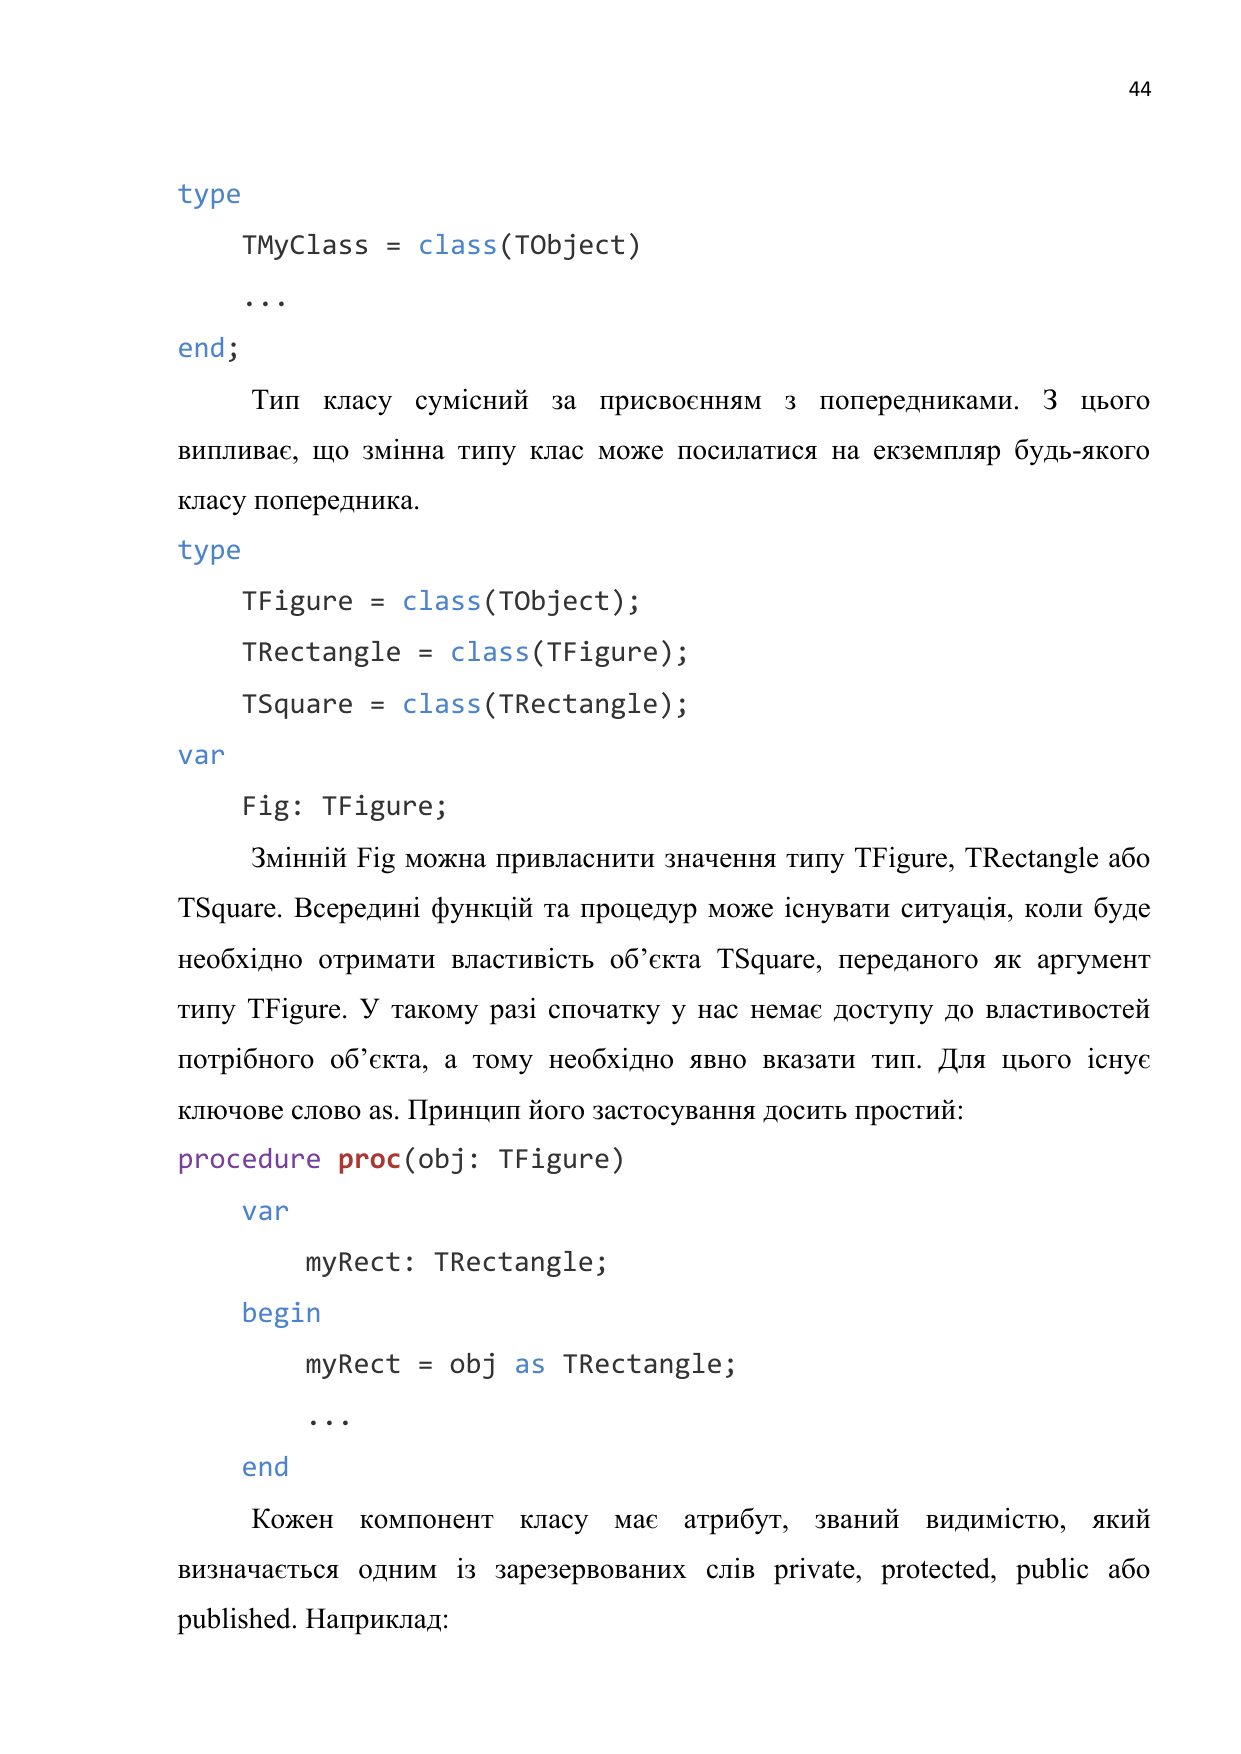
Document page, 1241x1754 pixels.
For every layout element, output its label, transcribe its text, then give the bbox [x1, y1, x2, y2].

text Кожен компонент класу має атрибут, званий видимістю, який визначається одним із зарезервованих слів private, protected, public або published. Наприклад: [177, 1501, 1152, 1635]
text var [177, 738, 1152, 772]
text var [177, 1193, 1152, 1227]
text Змінній Fig можна привласнити значення типу TFigure, TRectangle або TSquare. Всередині функцій та процедур може існувати ситуація, коли буде необхідно отримати властивість об’єкта TSquare, переданого як аргумент типу TFigure. У такому разі спочатку у нас немає доступу до властивостей потрібного об’єкта, а тому необхідно явно вказати тип. Для цього існує ключове слово as. Принцип його застосування досить простий: [177, 840, 1152, 1125]
text type [177, 177, 1152, 211]
text TRectangle = class(TFigure); [177, 635, 1152, 669]
text myRect = obj as TRectangle; [177, 1347, 1152, 1381]
text end [177, 1449, 1152, 1484]
text myRect: TRectangle; [177, 1244, 1152, 1279]
text begin [177, 1296, 1152, 1330]
text ... [177, 279, 1152, 313]
text Fig: TFigure; [177, 789, 1152, 823]
text end; [177, 331, 1152, 365]
text procedure proc(obj: TFigure) [177, 1142, 1152, 1176]
text type [177, 533, 1152, 567]
text ... [177, 1398, 1152, 1432]
text Тип класу сумісний за присвоєнням з попередниками. З цього випливає, що змінна типу клас може посилатися на екземпляр будь-якого класу попередника. [177, 382, 1152, 516]
text TFigure = class(TObject); [177, 584, 1152, 618]
text TMyClass = class(TObject) [177, 228, 1152, 262]
text TSquare = class(TRectangle); [177, 686, 1152, 721]
